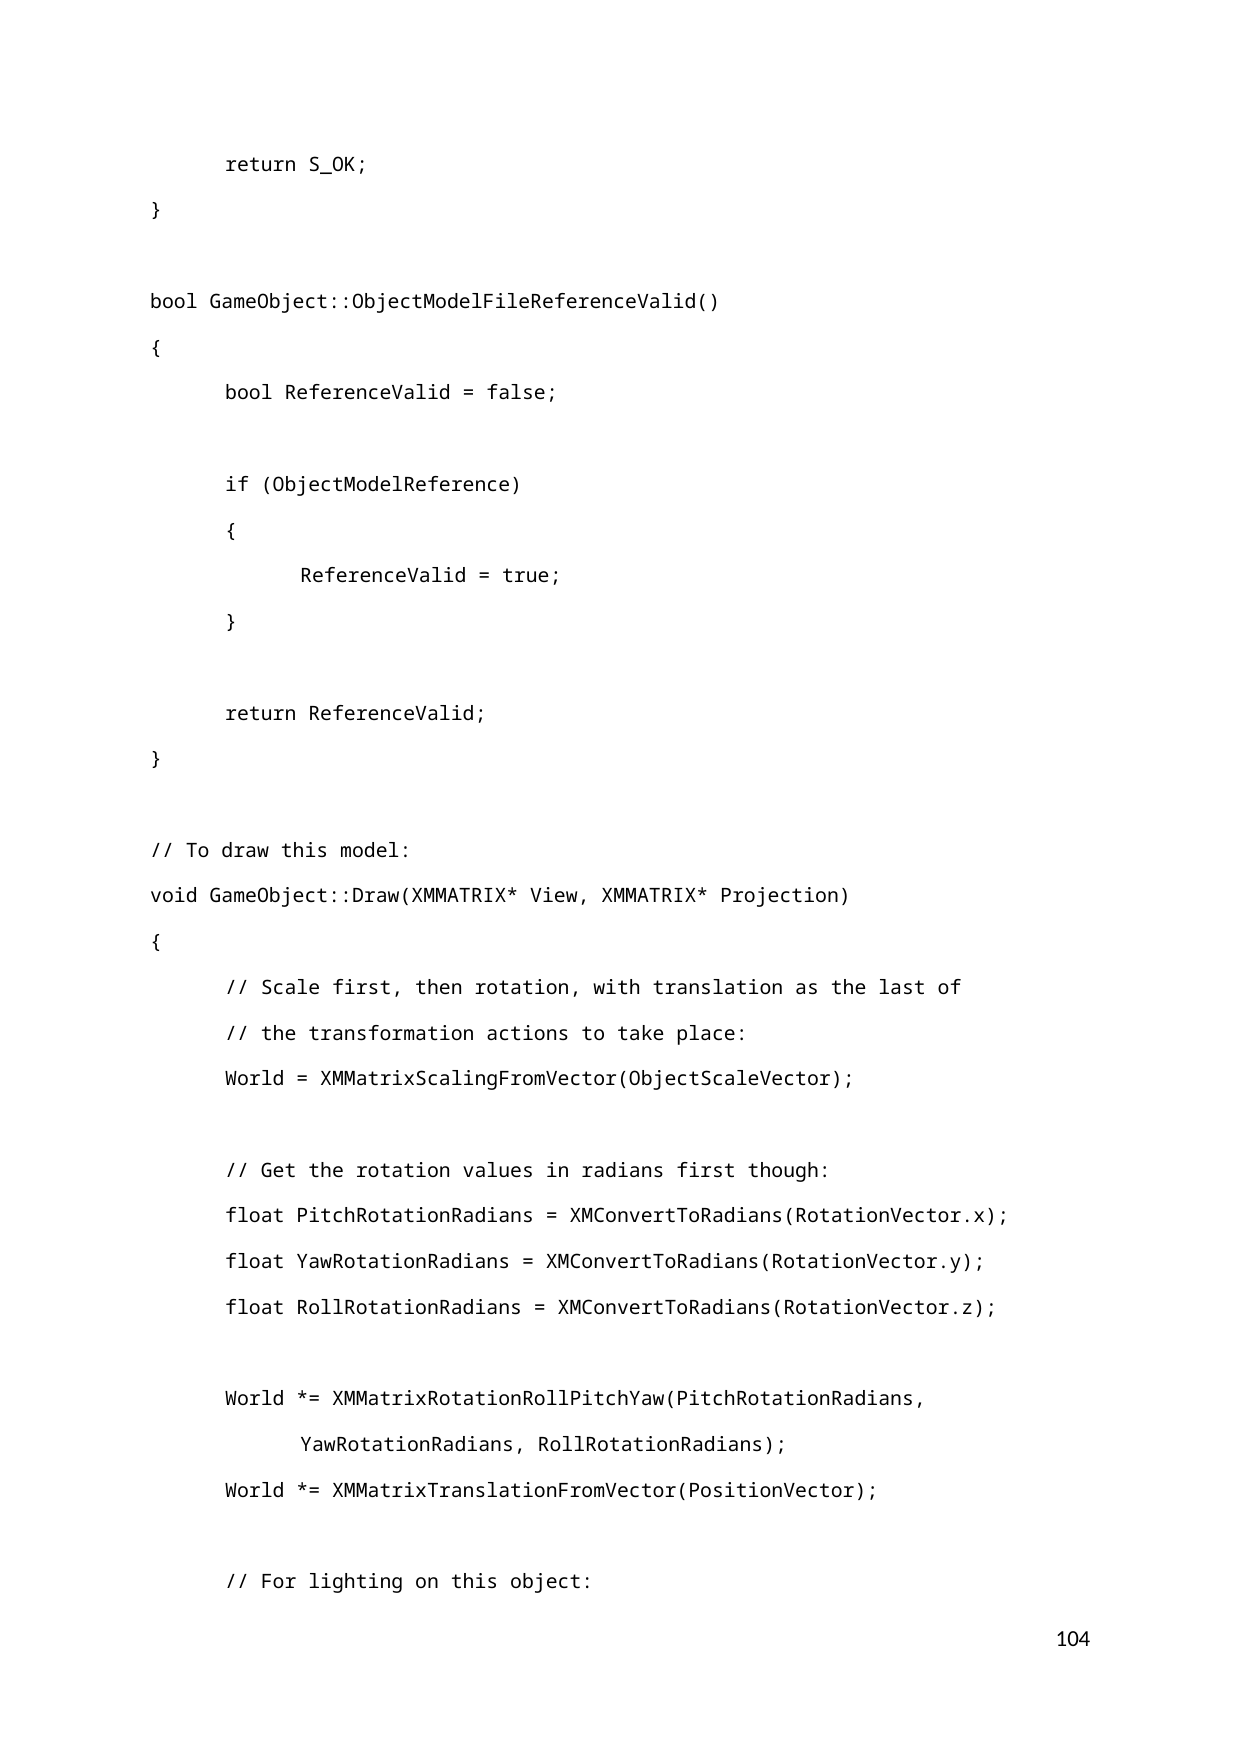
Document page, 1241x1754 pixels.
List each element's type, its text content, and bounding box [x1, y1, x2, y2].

text { [150, 927, 1090, 954]
text } [150, 744, 1090, 771]
text World *= XMMatrixTranslationFromVector(PositionVector); [150, 1476, 1090, 1503]
text // To draw this model: [150, 836, 1090, 863]
text bool GameObject::ObjectModelFileReferenceValid() [150, 287, 1090, 314]
text // For lighting on this object: [150, 1568, 1090, 1594]
text YawRotationRadians, RollRotationRadians); [150, 1430, 1090, 1457]
text return ReferenceValid; [150, 699, 1090, 726]
text void GameObject::Draw(XMMATRIX* View, XMMATRIX* Projection) [150, 882, 1090, 909]
text // Get the rotation values in radians first though: [150, 1156, 1090, 1183]
text World *= XMMatrixRotationRollPitchYaw(PitchRotationRadians, [150, 1385, 1090, 1412]
text World = XMMatrixScalingFromVector(ObjectScaleVector); [150, 1064, 1090, 1092]
text } [150, 196, 1090, 223]
text // the transformation actions to take place: [150, 1019, 1090, 1046]
text bool ReferenceValid = false; [150, 379, 1090, 406]
text { [150, 516, 1090, 543]
text float YawRotationRadians = XMConvertToRadians(RotationVector.y); [150, 1247, 1090, 1274]
text float PitchRotationRadians = XMConvertToRadians(RotationVector.x); [150, 1202, 1090, 1229]
text ReferenceValid = true; [150, 562, 1090, 588]
text return S_OK; [150, 150, 1090, 177]
text } [150, 607, 1090, 634]
text float RollRotationRadians = XMConvertToRadians(RotationVector.z); [150, 1293, 1090, 1320]
text // Scale first, then rotation, with translation as the last of [150, 973, 1090, 1000]
text { [150, 333, 1090, 360]
text if (ObjectModelReference) [150, 470, 1090, 497]
